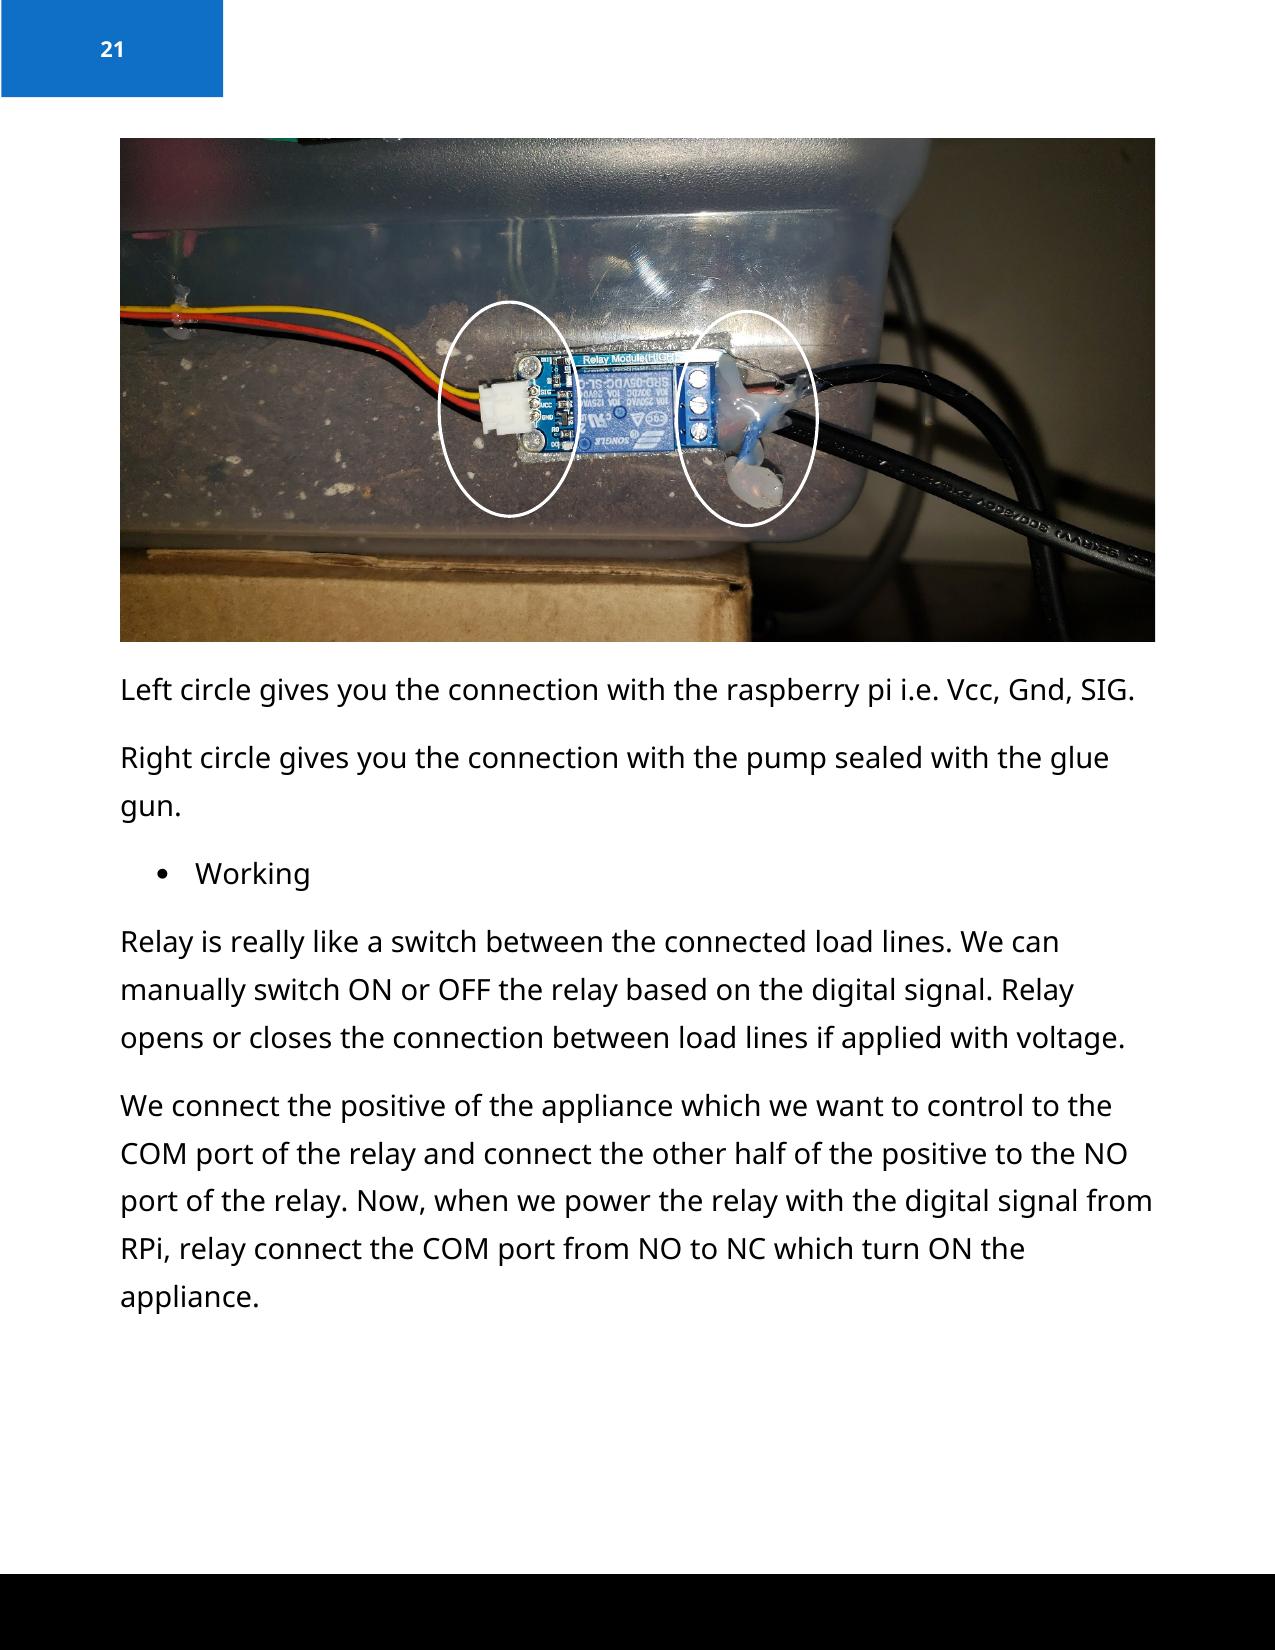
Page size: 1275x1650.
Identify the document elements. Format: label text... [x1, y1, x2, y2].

list Working [157, 853, 1155, 893]
text Right circle gives you the connection with the pump sealed with the glue gun. [120, 737, 1155, 824]
text Relay is really like a switch between the connected load lines. We can manually switch ON or OFF the relay based on the digital signal. Relay opens or closes the connection between load lines if applied with voltage. [120, 922, 1155, 1057]
text We connect the positive of the appliance which we want to control to the COM port of the relay and connect the other half of the positive to the NO port of the relay. Now, when we power the relay with the digital signal from RPi, relay connect the COM port from NO to NC which turn ON the appliance. [120, 1085, 1155, 1316]
picture [120, 138, 1155, 642]
text Left circle gives you the connection with the raspberry pi i.e. Vcc, Gnd, SIG. [120, 669, 1155, 708]
